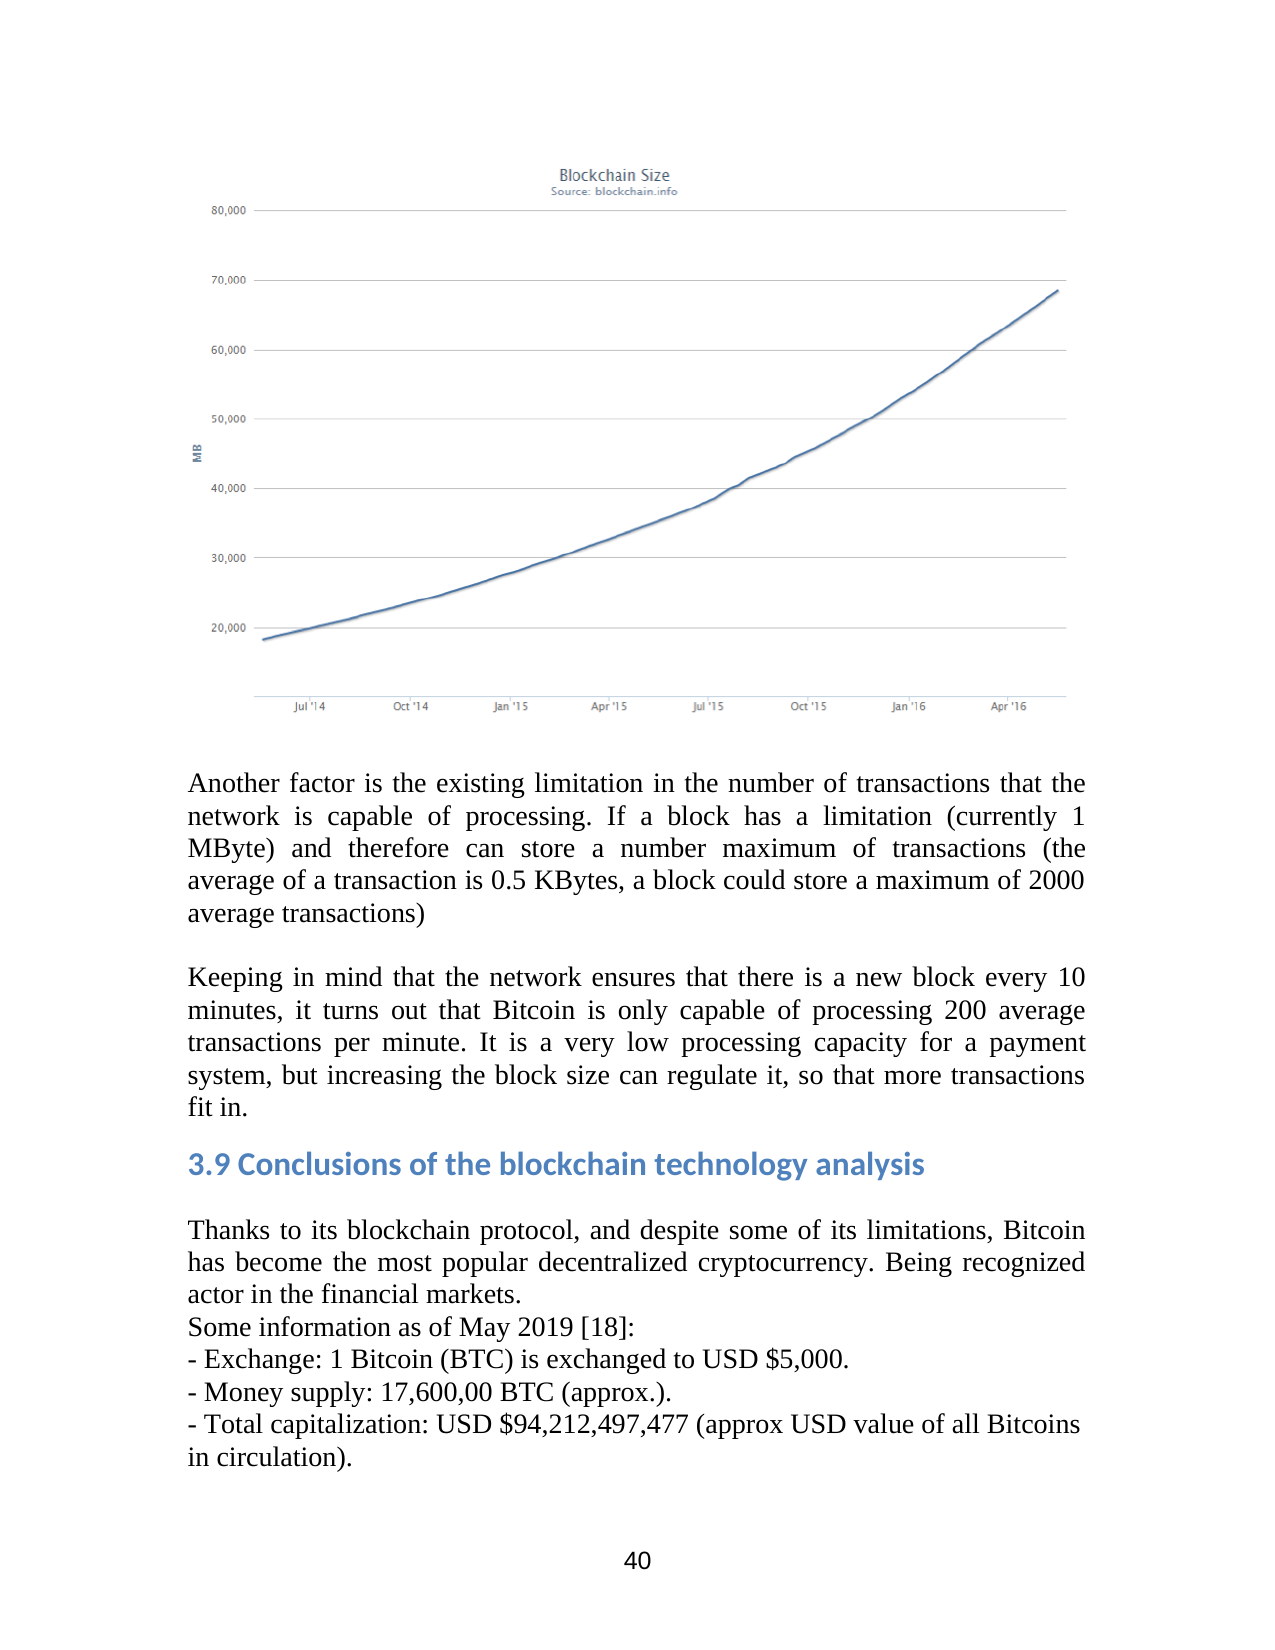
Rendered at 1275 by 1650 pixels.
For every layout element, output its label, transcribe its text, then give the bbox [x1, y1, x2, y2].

text - Money supply: 17,600,00 BTC (approx.). [187, 1375, 1087, 1407]
text Some information as of May 2019 [18]: [187, 1310, 1087, 1342]
text Another factor is the existing limitation in the number of transactions that the network is capable of processing. If a block has a limitation (currently 1 MByte) and therefore can store a number maximum of transactions (the average of a transaction is 0.5 KBytes, a block could store a maximum of 2000 average transactions) [187, 766, 1087, 928]
subtitle 3.9 Conclusions of the blockchain technology analysis [187, 1143, 1087, 1184]
picture [187, 150, 1088, 734]
text - Total capitalization: USD $94,212,497,477 (approx USD value of all Bitcoins in circulation). [187, 1407, 1087, 1472]
text - Exchange: 1 Bitcoin (BTC) is exchanged to USD $5,000. [187, 1342, 1087, 1375]
text Thanks to its blockchain protocol, and despite some of its limitations, Bitcoin has become the most popular decentralized cryptocurrency. Being recognized actor in the financial markets. [187, 1213, 1087, 1310]
text Keeping in mind that the network ensures that there is a new block every 10 minutes, it turns out that Bitcoin is only capable of processing 200 average transactions per minute. It is a very low processing capacity for a payment system, but increasing the block size can regulate it, so that more transactions fit in. [187, 961, 1087, 1122]
